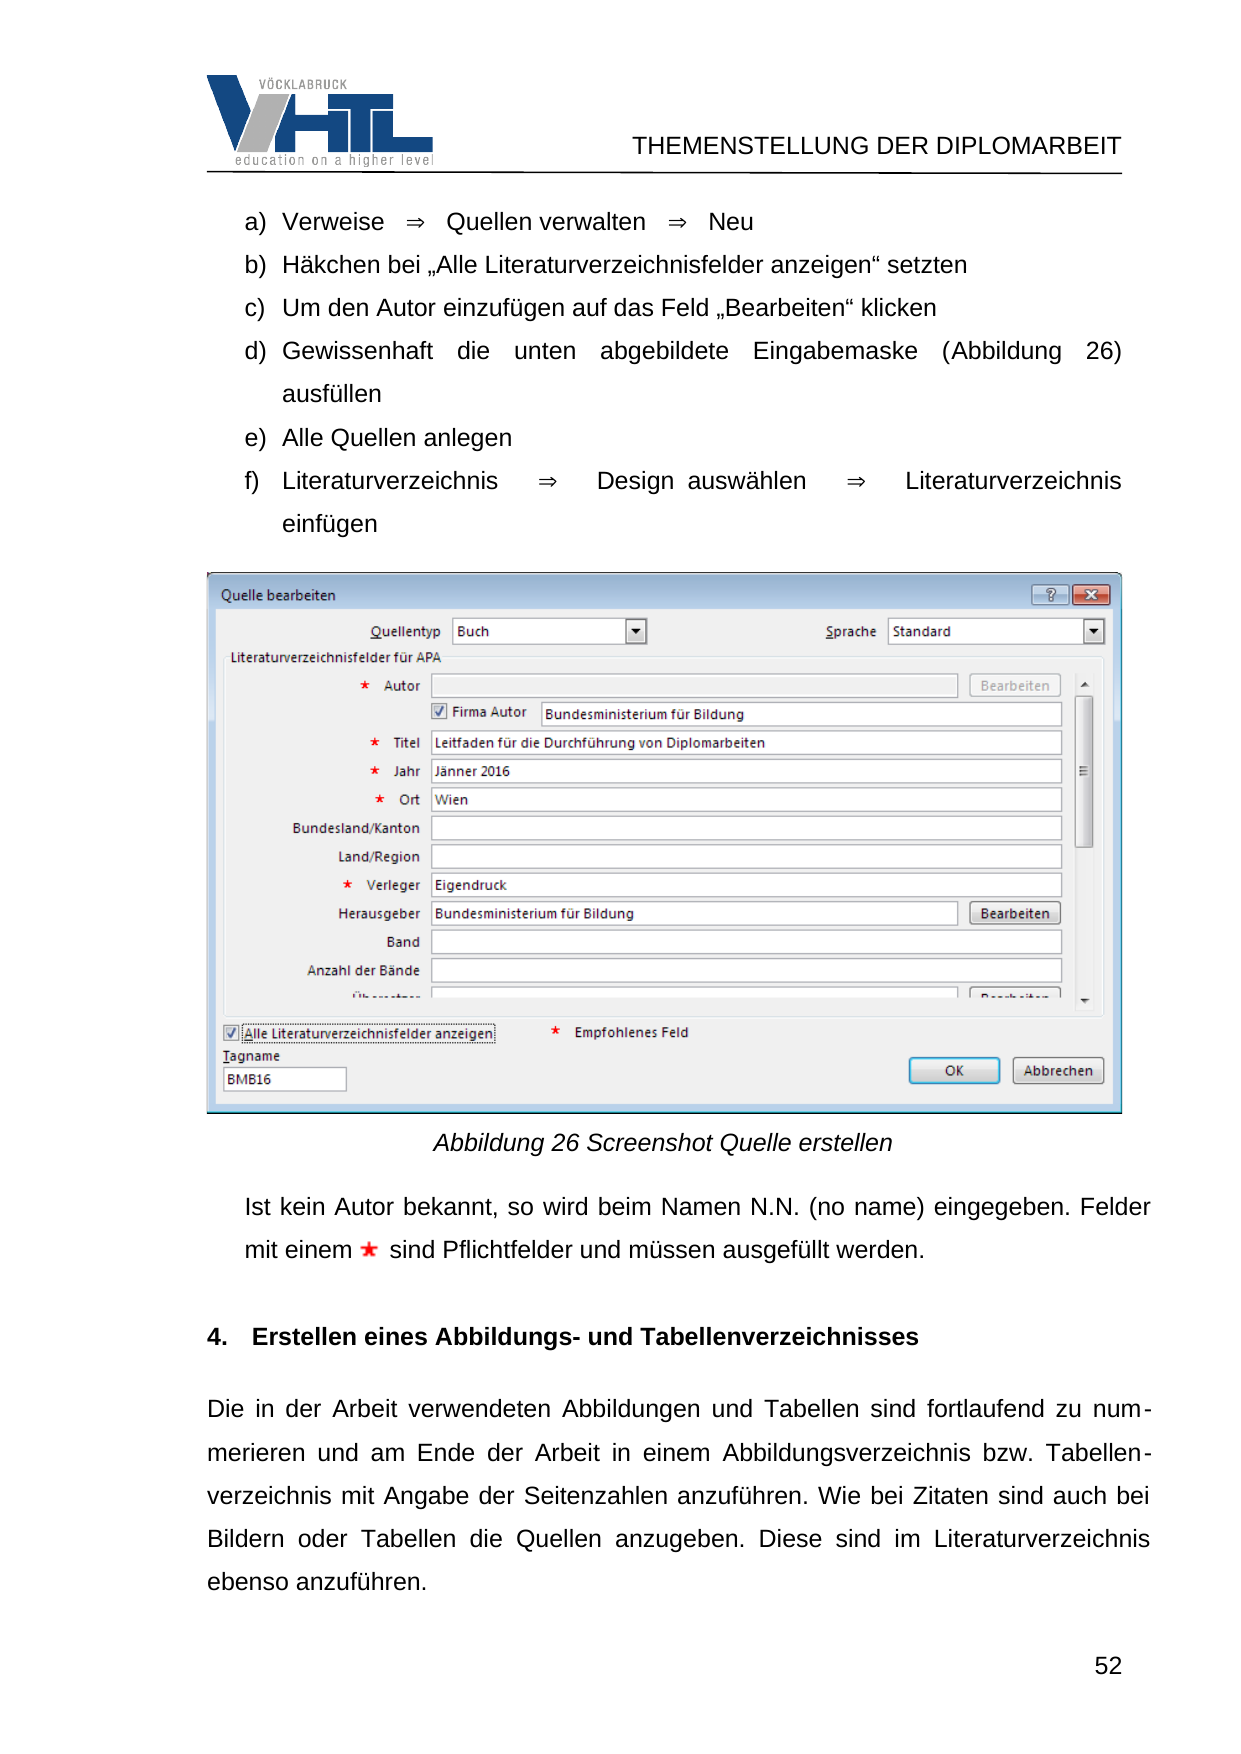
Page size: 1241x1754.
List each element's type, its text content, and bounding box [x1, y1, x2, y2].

list Verweise Quellen verwalten Neu [244, 207, 1122, 236]
list Gewissenhaft die unten abgebildete Eingabemaske (Abbildung 2) ausfüllen [244, 336, 1122, 408]
picture [206, 75, 433, 167]
list Alle Quellen anlegen [244, 422, 1122, 451]
text Abbildung 26 Screenshot Quelle erstellen [207, 1128, 1122, 1157]
list Um den Autor einzufügen auf das Feld „Bearbeiten“ klicken [244, 293, 1122, 322]
picture [206, 572, 1123, 1114]
list Literaturverzeichnis Design auswählen Literaturverzeichnis einfügen [244, 466, 1122, 538]
subtitle Erstellen eines Abbildungs- und Tabellenverzeichnisses [207, 1322, 1122, 1351]
text Ist kein Autor bekannt, so wird beim Namen N.N. (no name) eingegeben. Felder mit einem sind Pflichtfelder und müssen ausgefüllt werden. [244, 1192, 1152, 1264]
list Häkchen bei „Alle Literaturverzeichnisfelder anzeigen“ setzten [244, 250, 1122, 279]
text Die in der Arbeit verwendeten Abbildungen und Tabellen sind fortlaufend zu nummerieren und am Ende der Arbeit in einem Abbildungsverzeichnis bzw. Tabellenverzeichnis mit Angabe der Seitenzahlen anzuführen. Wie bei Zitaten sind auch bei Bildern oder Tabellen die Quellen anzugeben. Diese sind im Literaturverzeichnis ebenso anzuführen. [207, 1394, 1152, 1596]
picture [359, 1240, 383, 1259]
